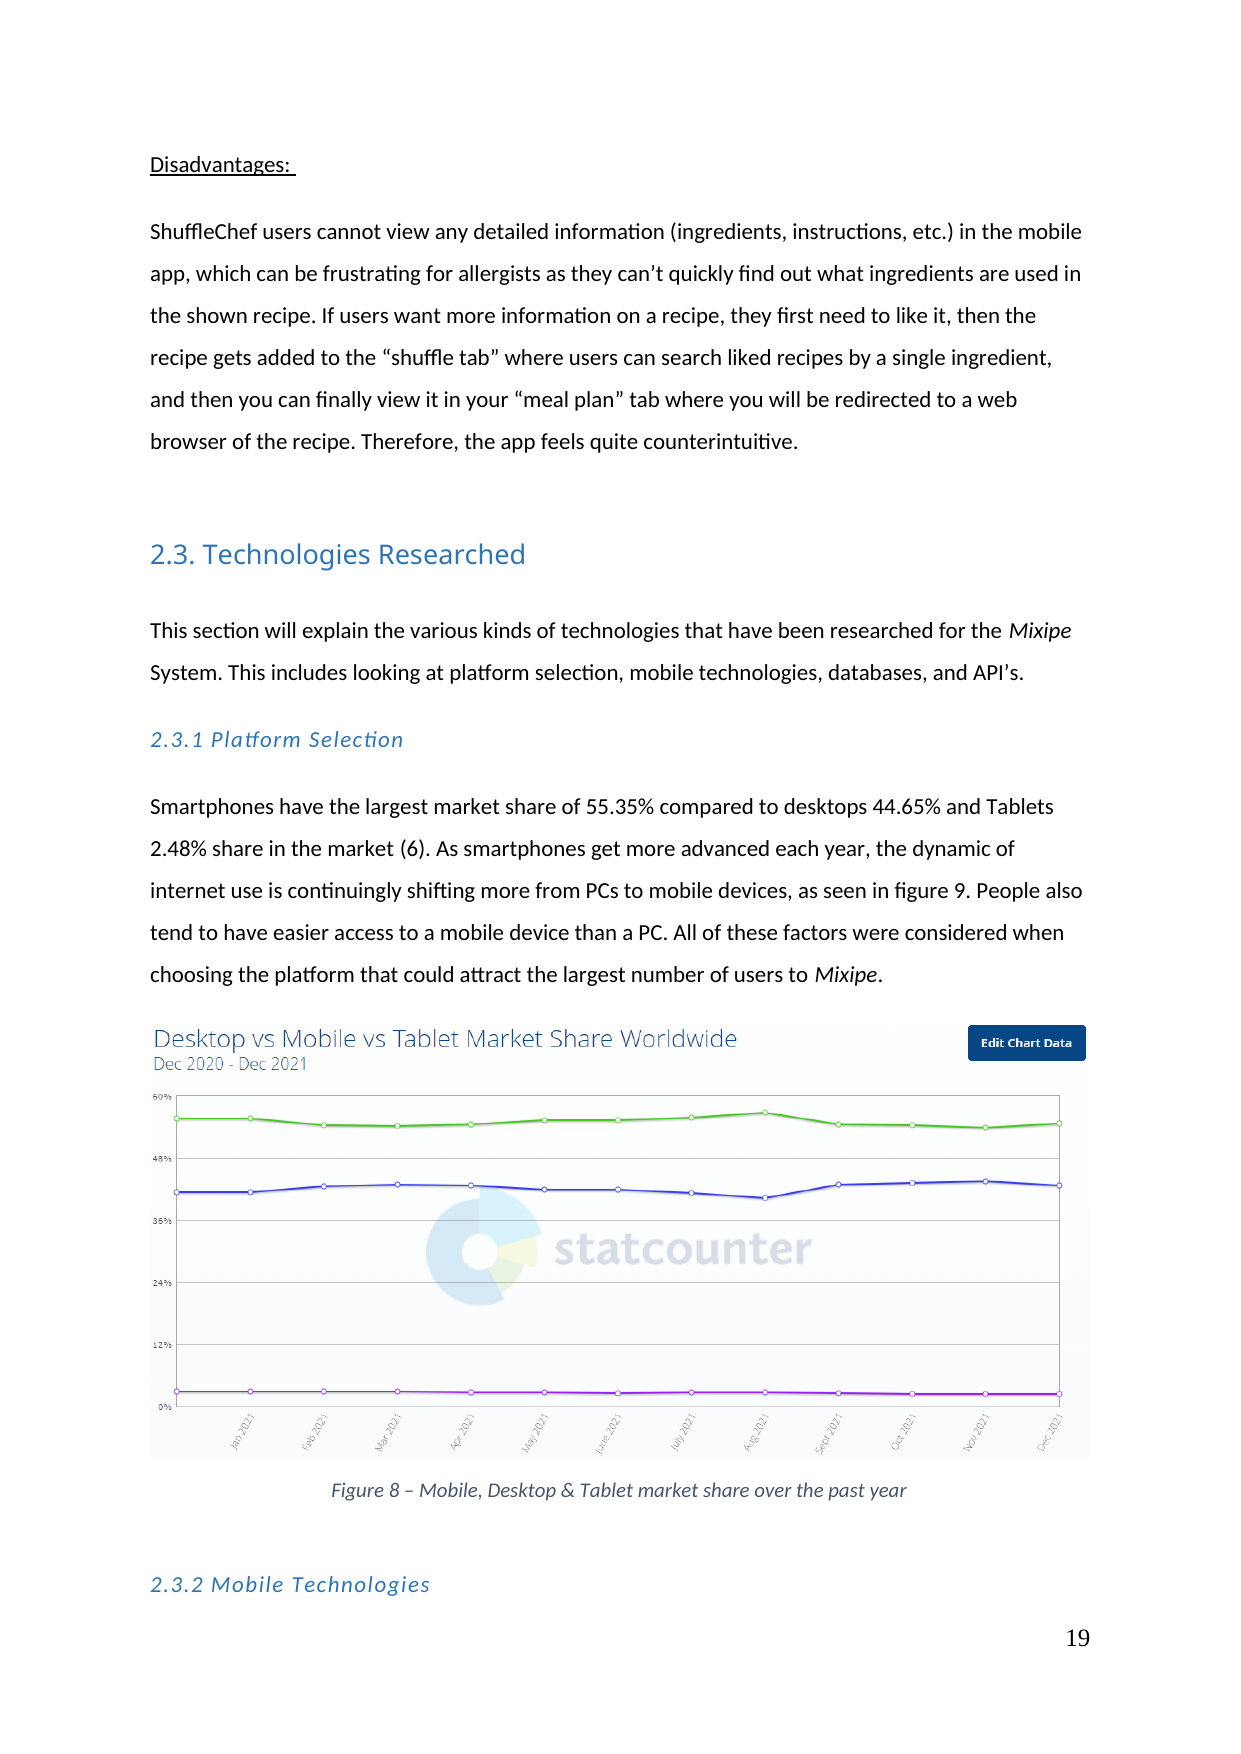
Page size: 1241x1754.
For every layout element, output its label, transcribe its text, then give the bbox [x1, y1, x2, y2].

text ShuffleChef users cannot view any detailed information (ingredients, instructions, etc.) in the mobile app, which can be frustrating for allergists as they can’t quickly find out what ingredients are used in the shown recipe. If users want more information on a recipe, they first need to like it, then the recipe gets added to the “shuffle tab” where users can search liked recipes by a single ingredient, and then you can finally view it in your “meal plan” tab where you will be redirected to a web browser of the recipe. Therefore, the app feels quite counterintuitive. [150, 217, 1090, 455]
text Figure 8 – Mobile, Desktop & Tablet market share over the past year [150, 1477, 1090, 1503]
text 2.3.2 Mobile Technologies [150, 1571, 1090, 1599]
text Smartphones have the largest market share of 55.35% compared to desktops 44.65% and Tablets 2.48% share in the market . As smartphones get more advanced each year, the dynamic of internet use is continuingly shifting more from PCs to mobile devices, as seen in figure 9. People also tend to have easier access to a mobile device than a PC. All of these factors were considered when choosing the platform that could attract the largest number of users to Mixipe. [150, 792, 1090, 988]
subtitle 2.3. Technologies Researched [150, 536, 1090, 573]
subtitle 2.3.1 Platform Selection [150, 725, 1090, 753]
text This section will explain the various kinds of technologies that have been researched for the Mixipe System. This includes looking at platform selection, mobile technologies, databases, and API’s. [150, 616, 1090, 686]
text Disadvantages: [150, 150, 1090, 178]
picture [150, 1018, 1091, 1459]
